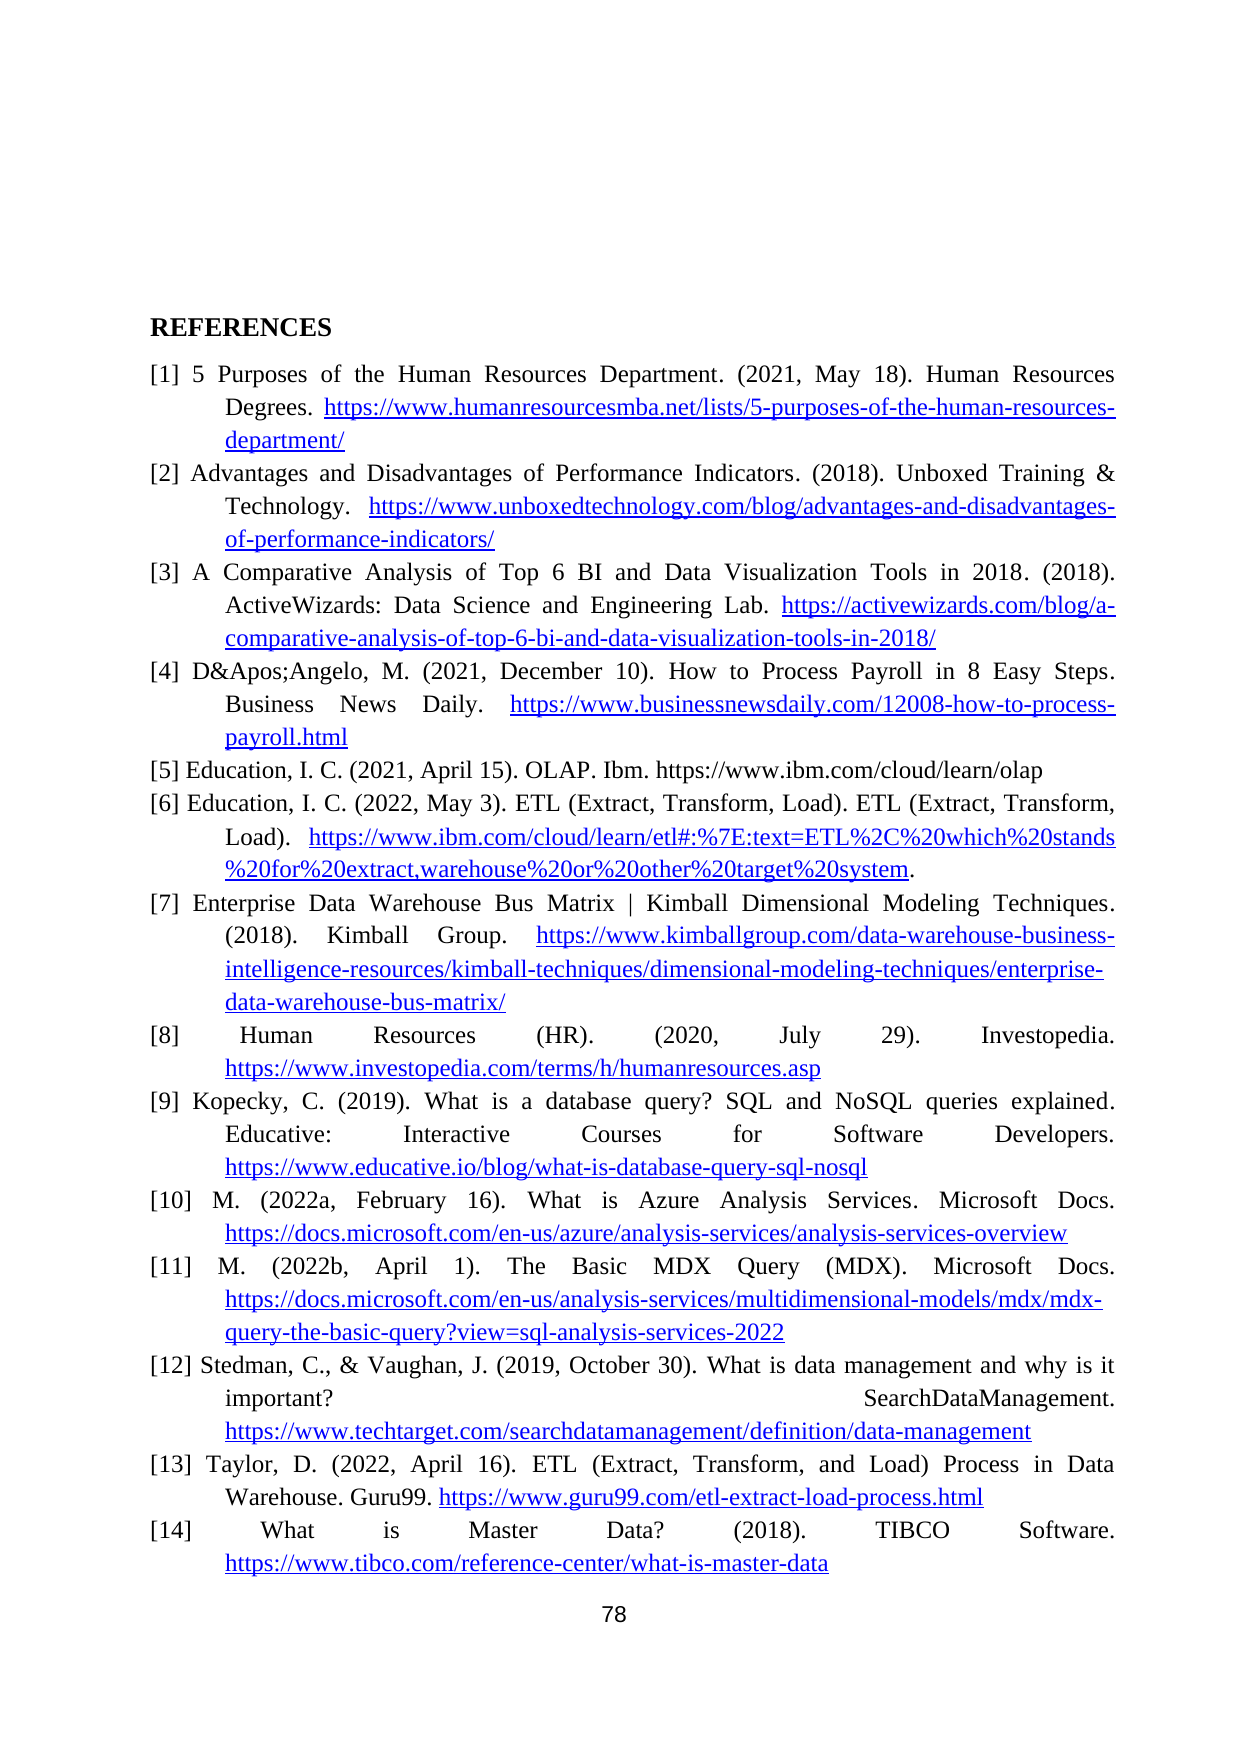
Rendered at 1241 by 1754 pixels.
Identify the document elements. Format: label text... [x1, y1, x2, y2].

text [5] Education, I. C. (2021, April 15). OLAP. Ibm. https://www.ibm.com/cloud/learn/olap [150, 756, 1115, 784]
text [12] Stedman, C., & Vaughan, J. (2019, October 30). What is data management and why is it important? SearchDataManagement. https://www.techtarget.com/searchdatamanagement/definition/data-management [150, 1350, 1115, 1445]
text [3] A Comparative Analysis of Top 6 BI and Data Visualization Tools in 2018. (2018). ActiveWizards: Data Science and Engineering Lab. https://activewizards.com/blog/a-comparative-analysis-of-top-6-bi-and-data-visualization-tools-in-2018/ [150, 557, 1115, 652]
text [6] Education, I. C. (2022, May 3). ETL (Extract, Transform, Load). ETL (Extract, Transform, Load). https://www.ibm.com/cloud/learn/etl#:%7E:text=ETL%2C%20which%20stands%20for%20extract,warehouse%20or%20other%20target%20system. [150, 788, 1115, 883]
text [13] Taylor, D. (2022, April 16). ETL (Extract, Transform, and Load) Process in Data Warehouse. Guru99. https://www.guru99.com/etl-extract-load-process.html [150, 1449, 1115, 1511]
text [2] Advantages and Disadvantages of Performance Indicators. (2018). Unboxed Training & Technology. https://www.unboxedtechnology.com/blog/advantages-and-disadvantages-of-performance-indicators/ [150, 458, 1115, 553]
text REFERENCES [150, 311, 1115, 342]
text [14] What is Master Data? (2018). TIBCO Software. https://www.tibco.com/reference-center/what-is-master-data [150, 1515, 1115, 1577]
text [10] M. (2022a, February 16). What is Azure Analysis Services. Microsoft Docs. https://docs.microsoft.com/en-us/azure/analysis-services/analysis-services-overview [150, 1185, 1115, 1247]
text [8] Human Resources (HR). (2020, July 29). Investopedia. https://www.investopedia.com/terms/h/humanresources.asp [150, 1020, 1115, 1081]
text [11] M. (2022b, April 1). The Basic MDX Query (MDX). Microsoft Docs. https://docs.microsoft.com/en-us/analysis-services/multidimensional-models/mdx/mdx-query-the-basic-query?view=sql-analysis-services-2022 [150, 1251, 1115, 1346]
text [1] 5 Purposes of the Human Resources Department. (2021, May 18). Human Resources Degrees. https://www.humanresourcesmba.net/lists/5-purposes-of-the-human-resources-department/ [150, 359, 1115, 454]
text [7] Enterprise Data Warehouse Bus Matrix | Kimball Dimensional Modeling Techniques. (2018). Kimball Group. https://www.kimballgroup.com/data-warehouse-business-intelligence-resources/kimball-techniques/dimensional-modeling-techniques/enterprise-data-warehouse-bus-matrix/ [150, 888, 1115, 1015]
text [9] Kopecky, C. (2019). What is a database query? SQL and NoSQL queries explained. Educative: Interactive Courses for Software Developers. https://www.educative.io/blog/what-is-database-query-sql-nosql [150, 1086, 1115, 1181]
text [4] D&Apos;Angelo, M. (2021, December 10). How to Process Payroll in 8 Easy Steps. Business News Daily. https://www.businessnewsdaily.com/12008-how-to-process-payroll.html [150, 656, 1115, 751]
